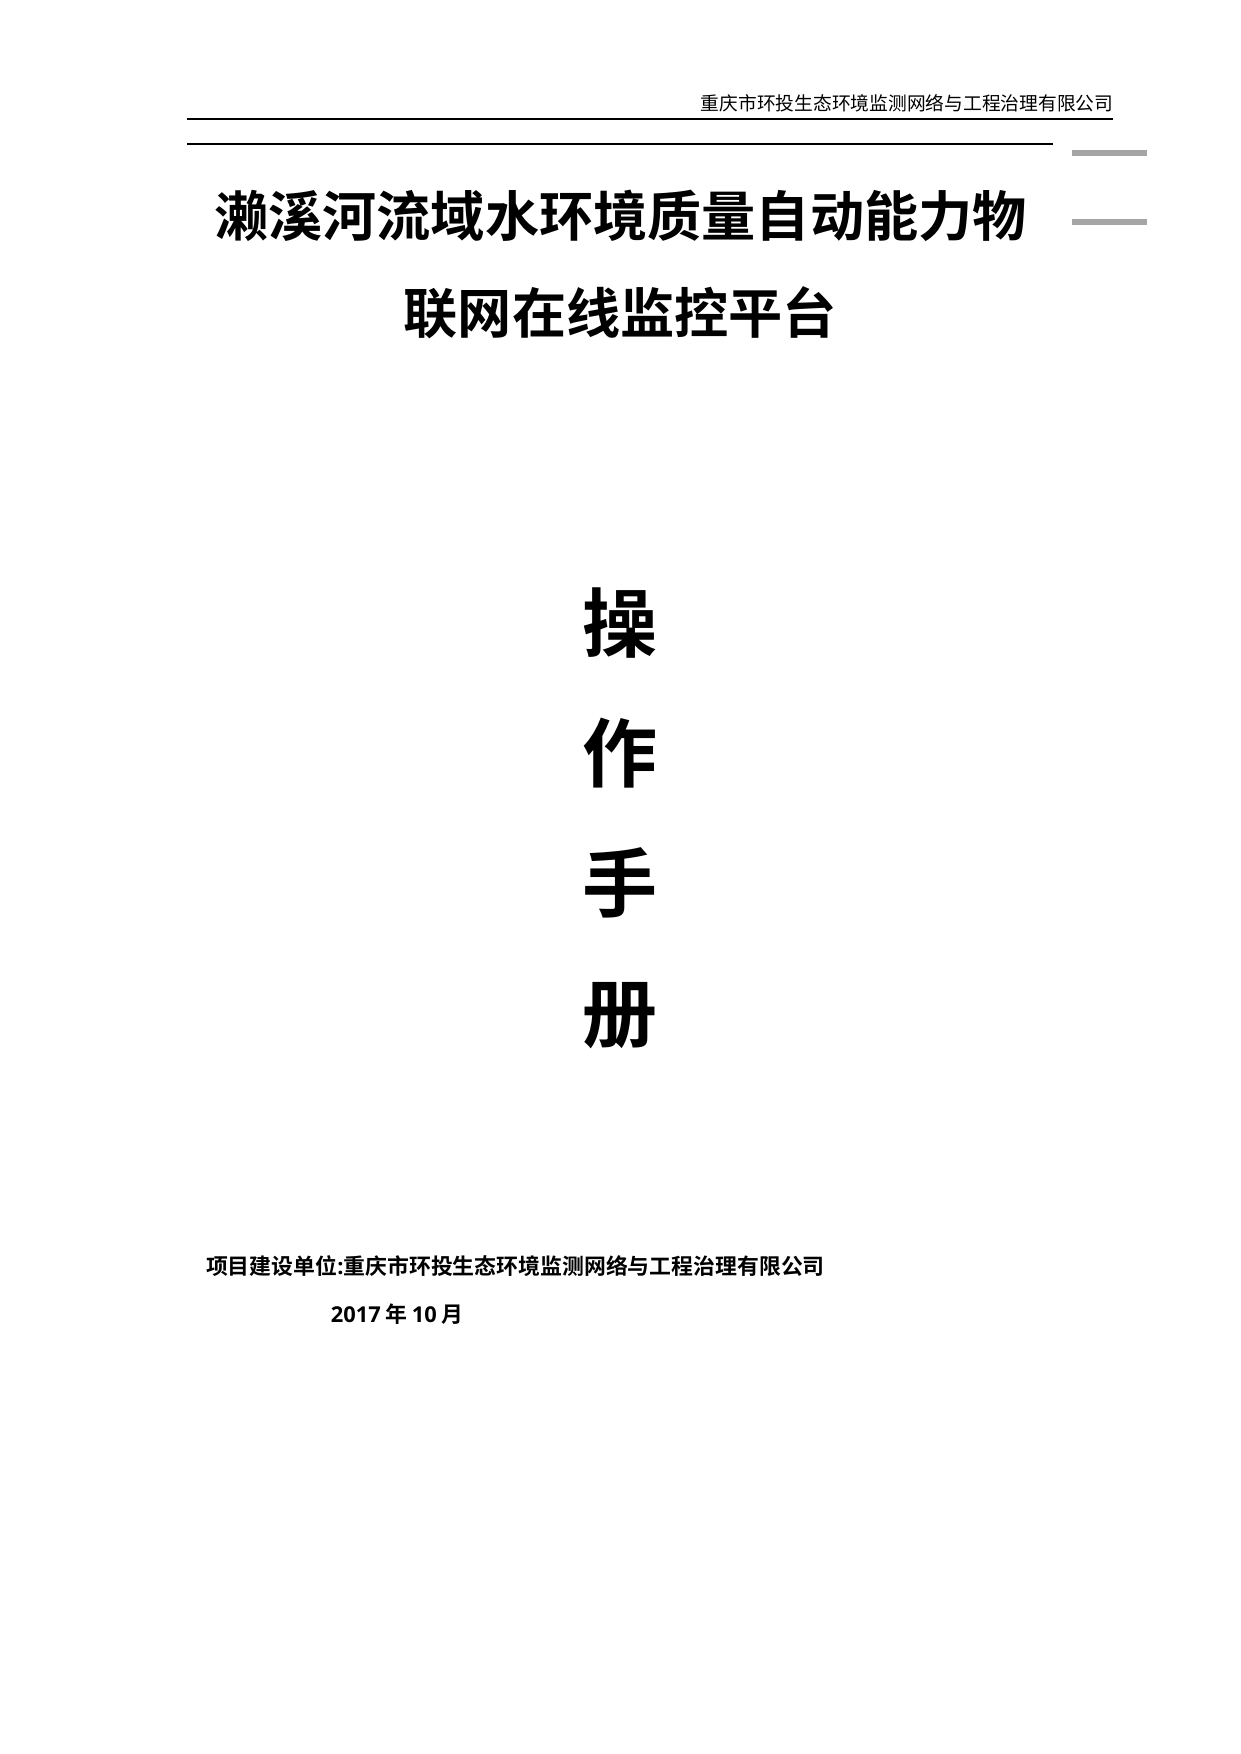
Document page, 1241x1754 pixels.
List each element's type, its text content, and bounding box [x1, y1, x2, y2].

text 2017年10月 [69, 1297, 1053, 1329]
text 操 [187, 554, 1053, 684]
text 项目建设单位:重庆市环投生态环境监测网络与工程治理有限公司 [69, 1249, 1053, 1281]
text 作 [187, 684, 1053, 814]
text 册 [187, 944, 1053, 1074]
text 濑溪河流域水环境质量自动能力物联网在线监控平台 [187, 164, 1053, 359]
text 手 [187, 814, 1053, 944]
